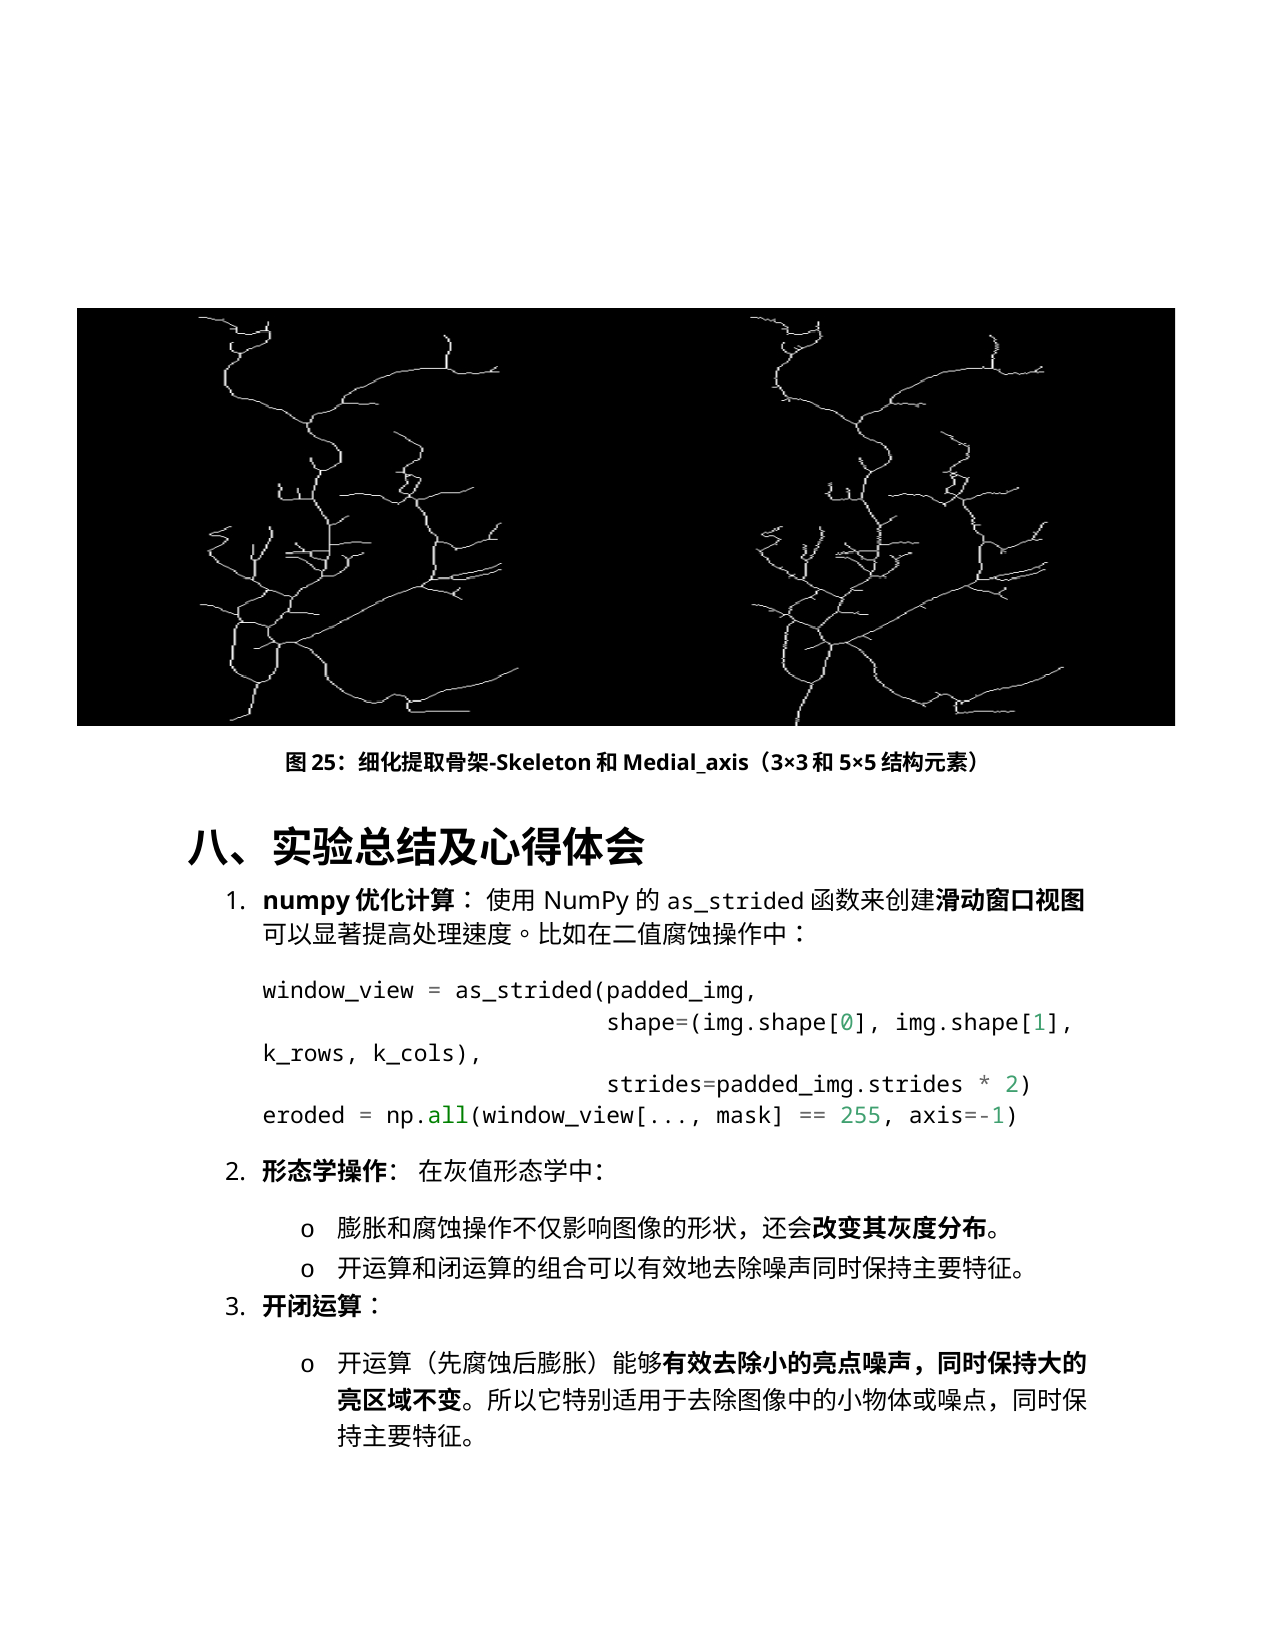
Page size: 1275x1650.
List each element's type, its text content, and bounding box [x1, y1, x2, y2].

list numpy优化计算： 使用 NumPy 的 as_strided 函数来创建滑动窗口视图可以显著提高处理速度。比如在二值腐蚀操作中： [225, 882, 1087, 951]
list 开运算（先腐蚀后膨胀）能够有效去除小的亮点噪声，同时保持大的亮区域不变。所以它特别适用于去除图像中的小物体或噪点，同时保持主要特征。 [300, 1344, 1087, 1453]
picture [77, 308, 1175, 726]
text 图25：细化提取骨架-Skeleton和Medial_axis（3×3和5×5结构元素） [187, 726, 1087, 776]
list 开运算和闭运算的组合可以有效地去除噪声同时保持主要特征。 [300, 1249, 1087, 1285]
list 膨胀和腐蚀操作不仅影响图像的形状，还会改变其灰度分布。 [300, 1208, 1087, 1245]
list window_view = as_strided(padded_img, shape=(img.shape[0], img.shape[1], k_rows, k_cols), strides=padded_img.strides * 2) eroded = np.all(window_view[..., mask] == 255, axis=-1) [225, 971, 1087, 1131]
list 开闭运算： [225, 1289, 1087, 1323]
subtitle 八、实验总结及心得体会 [187, 814, 1087, 874]
list 形态学操作： 在灰值形态学中： [225, 1151, 1087, 1188]
